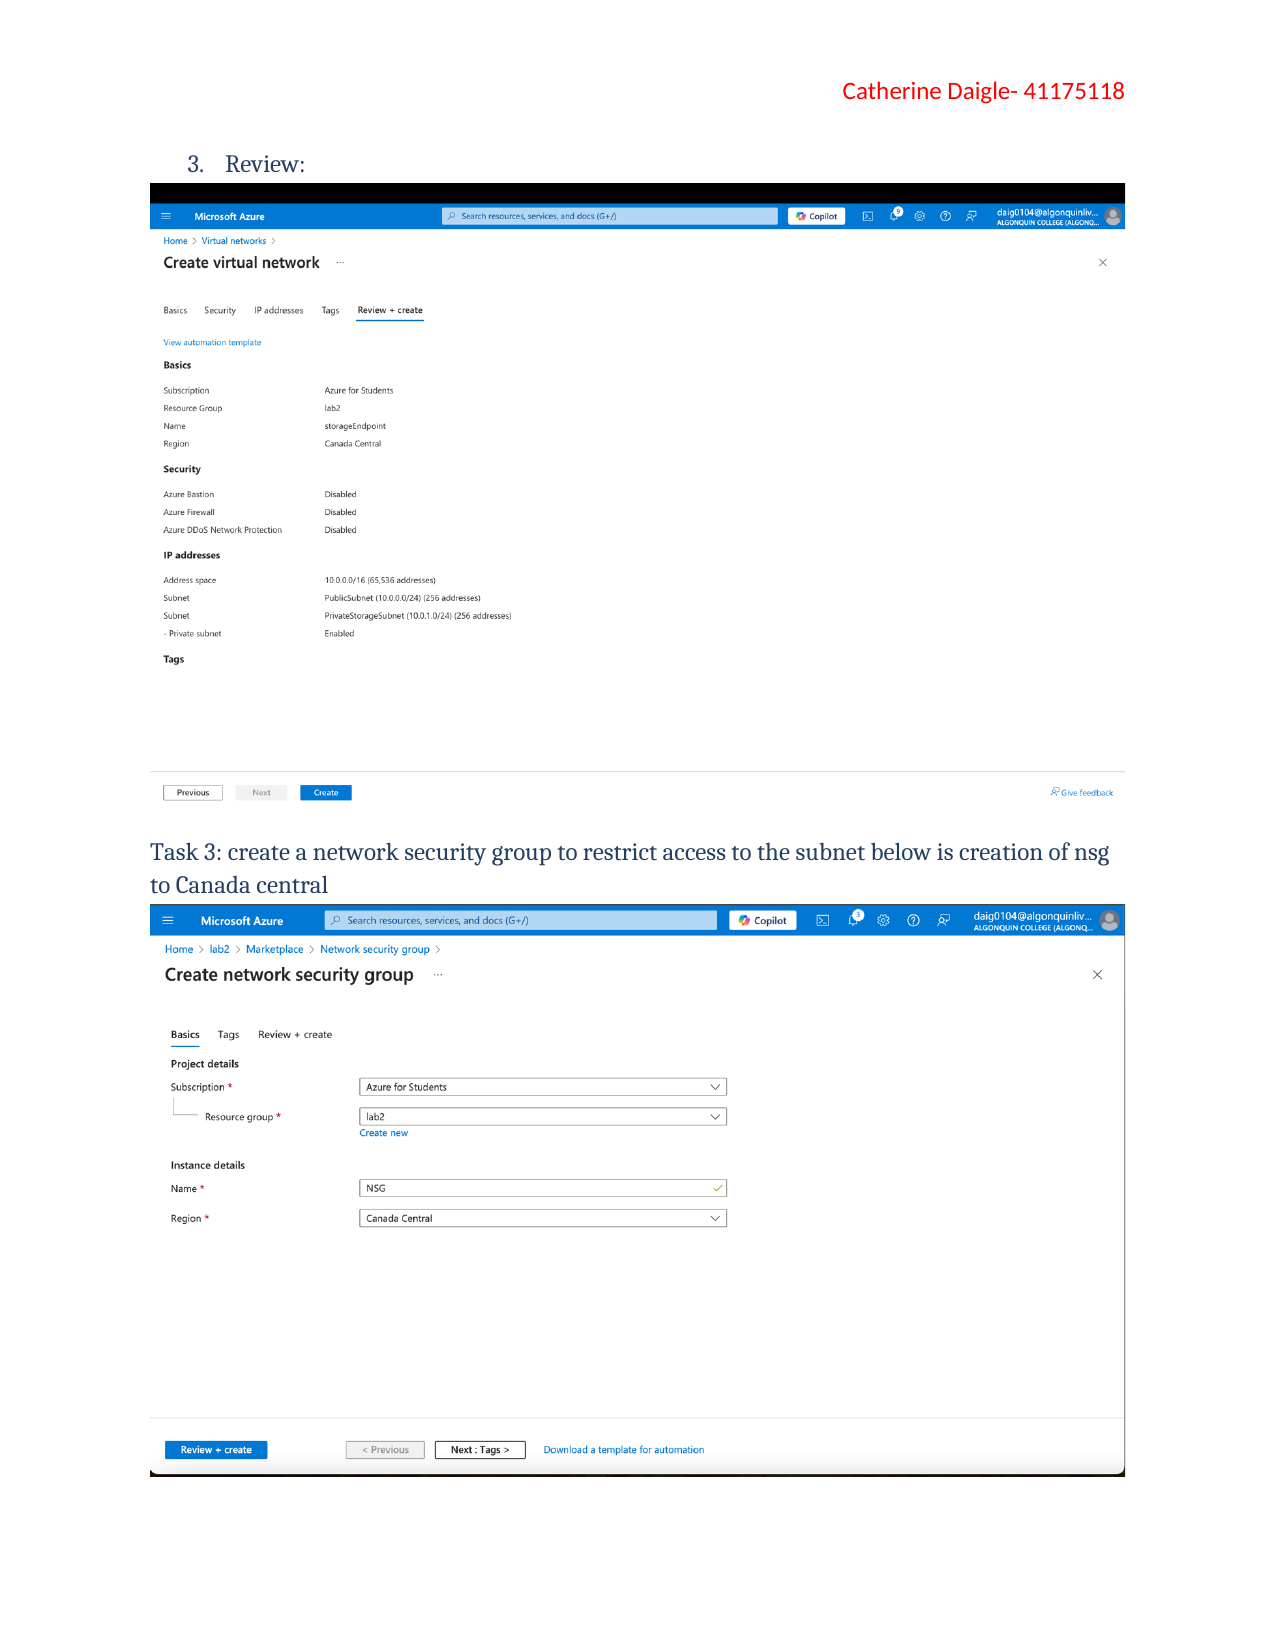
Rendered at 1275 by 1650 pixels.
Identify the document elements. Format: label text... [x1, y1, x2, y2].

subtitle Task 3: create a network security group to restrict access to the subnet below is creation of nsg to Canada central [150, 838, 1125, 900]
picture [150, 904, 1125, 1477]
subtitle Review: [187, 150, 1125, 179]
picture [150, 183, 1125, 813]
